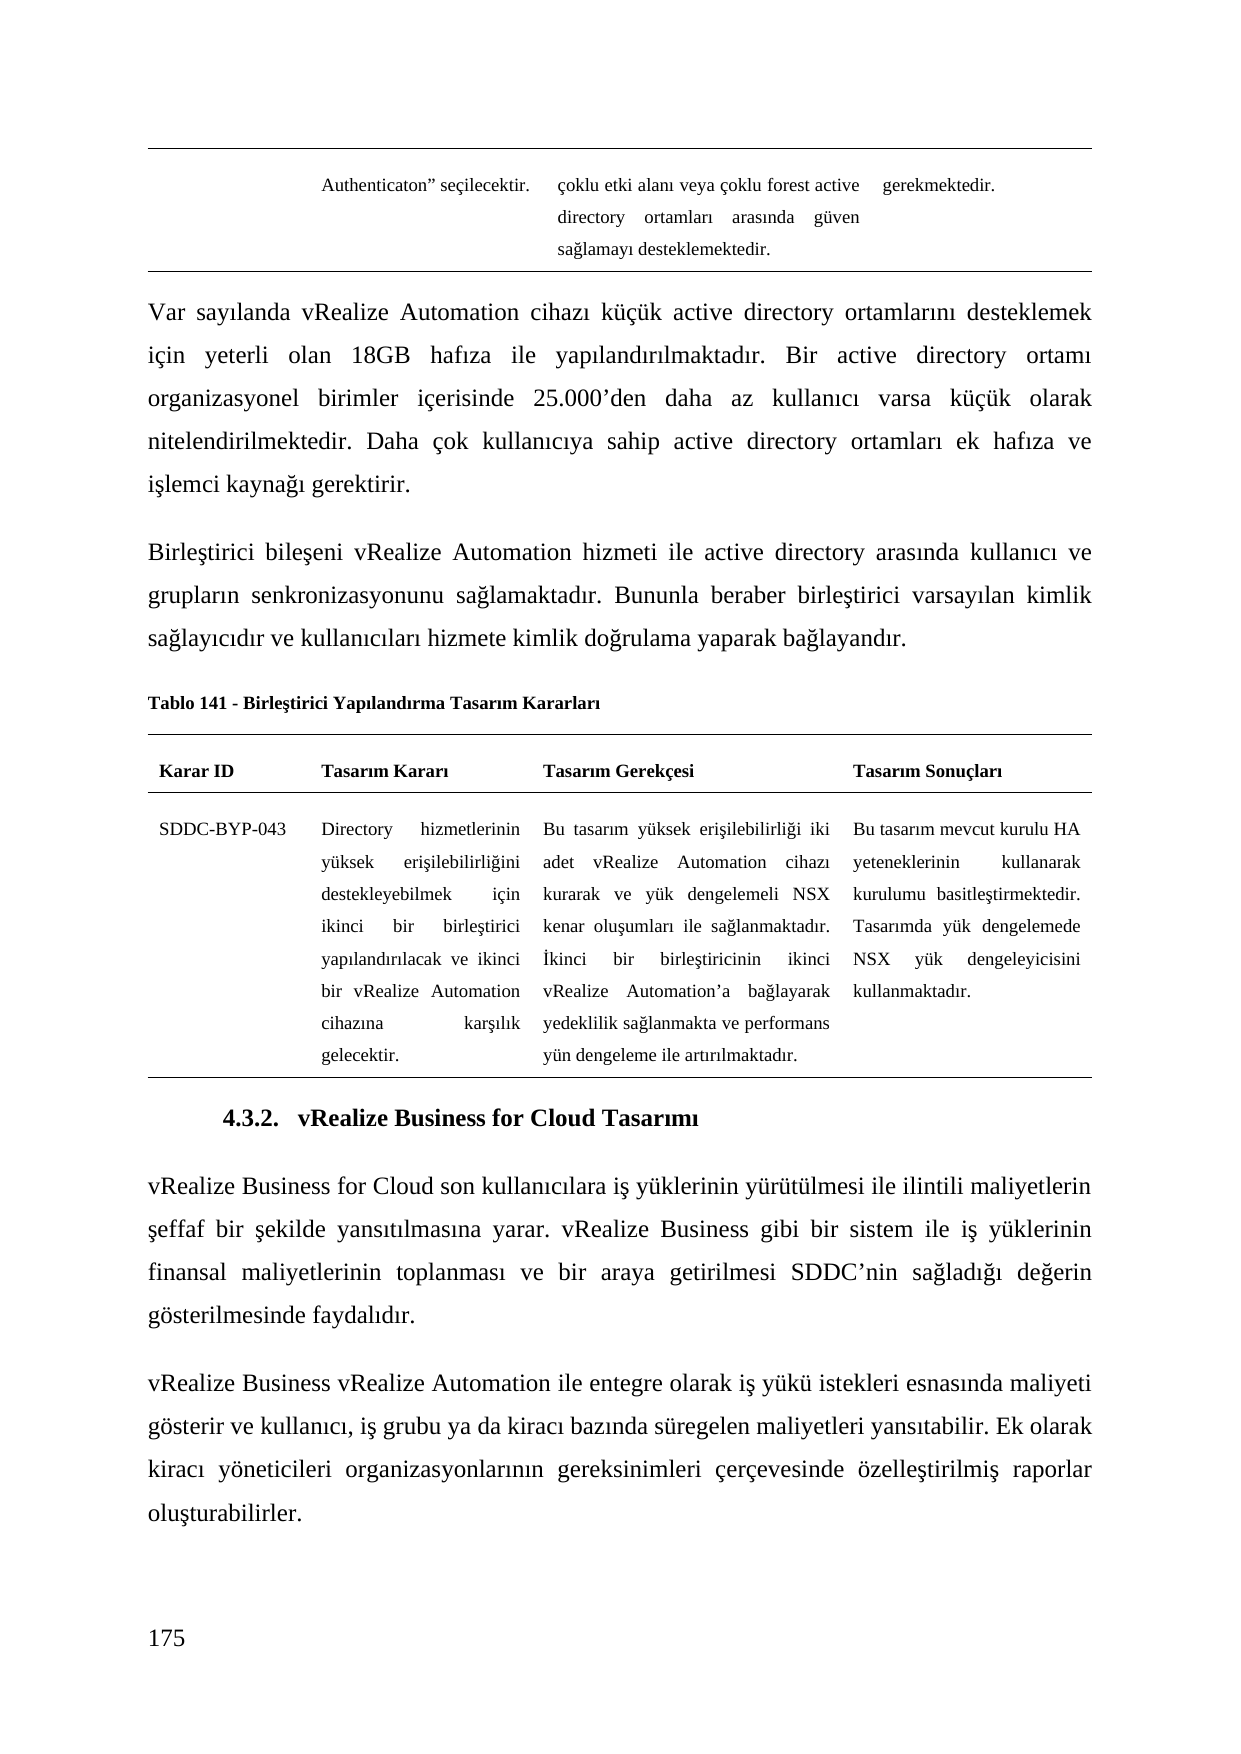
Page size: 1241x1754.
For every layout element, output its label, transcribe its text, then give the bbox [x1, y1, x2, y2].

list vRealize Business for Cloud Tasarımı [223, 1103, 1093, 1131]
text vRealize Business vRealize Automation ile entegre olarak iş yükü istekleri esnasında maliyeti gösterir ve kullanıcı, iş grubu ya da kiracı bazında süregelen maliyetleri yansıtabilir. Ek olarak kiracı yöneticileri organizasyonlarının gereksinimleri çerçevesinde özelleştirilmiş raporlar oluşturabilirler. [148, 1368, 1093, 1526]
text Birleştirici bileşeni vRealize Automation hizmeti ile active directory arasında kullanıcı ve grupların senkronizasyonunu sağlamaktadır. Bununla beraber birleştirici varsayılan kimlik sağlayıcıdır ve kullanıcıları hizmete kimlik doğrulama yaparak bağlayandır. [148, 537, 1093, 652]
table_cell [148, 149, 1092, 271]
text Var sayılanda vRealize Automation cihazı küçük active directory ortamlarını desteklemek için yeterli olan 18GB hafıza ile yapılandırılmaktadır. Bir active directory ortamı organizasyonel birimler içerisinde 25.000’den daha az kullanıcı varsa küçük olarak nitelendirilmektedir. Daha çok kullanıcıya sahip active directory ortamları ek hafıza ve işlemci kaynağı gerektirir. [148, 297, 1093, 498]
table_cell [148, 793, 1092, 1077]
text vRealize Business for Cloud son kullanıcılara iş yüklerinin yürütülmesi ile ilintili maliyetlerin şeffaf bir şekilde yansıtılmasına yarar. vRealize Business gibi bir sistem ile iş yüklerinin finansal maliyetlerinin toplanması ve bir araya getirilmesi SDDC’nin sağladığı değerin gösterilmesinde faydalıdır. [148, 1171, 1093, 1329]
text Tablo 141 - Birleştirici Yapılandırma Tasarım Kararları [148, 692, 1093, 713]
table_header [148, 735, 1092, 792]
